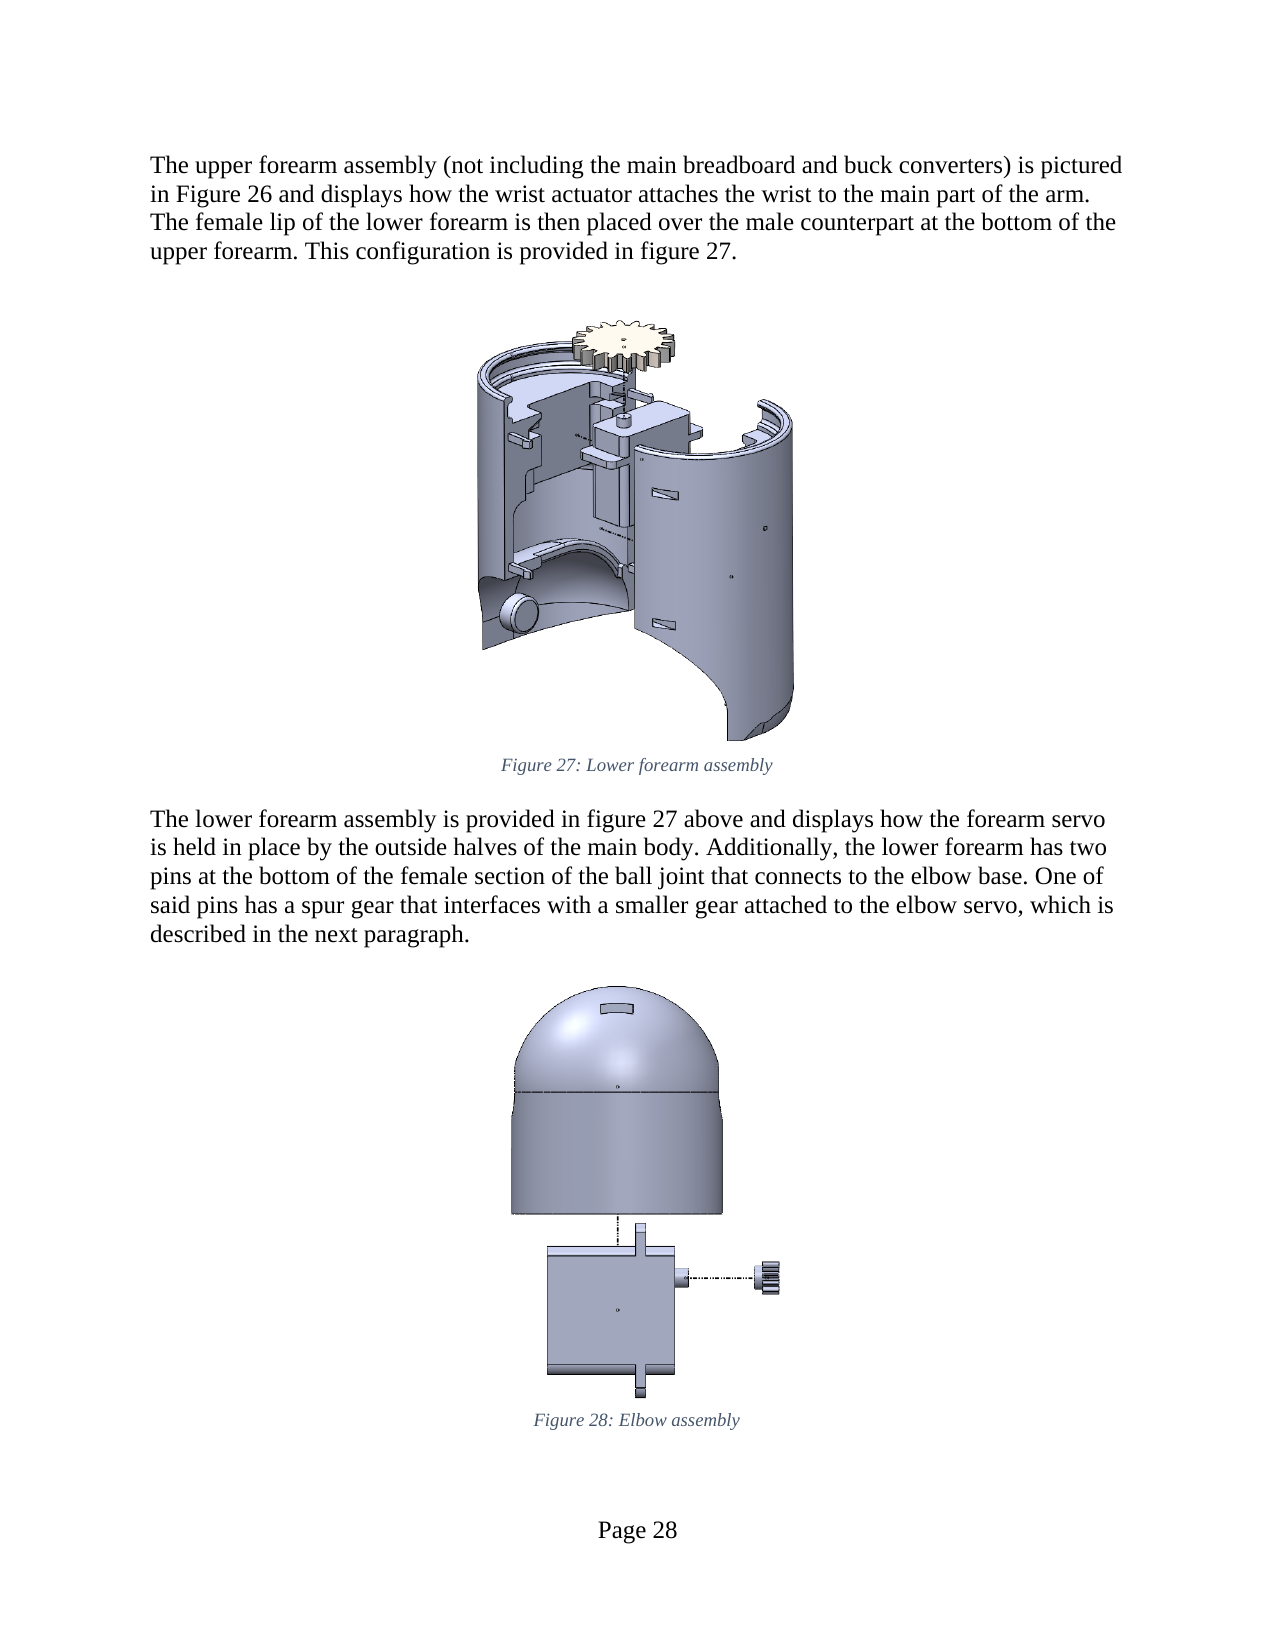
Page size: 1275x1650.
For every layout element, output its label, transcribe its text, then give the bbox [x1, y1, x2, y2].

text Figure 28: Elbow assembly [150, 1409, 1125, 1431]
picture [460, 976, 815, 1409]
picture [432, 293, 843, 754]
text The lower forearm assembly is provided in figure 27 above and displays how the forearm servo is held in place by the outside halves of the main body. Additionally, the lower forearm has two pins at the bottom of the female section of the ball joint that connects to the elbow base. One of said pins has a spur gear that interfaces with a smaller gear attached to the elbow servo, which is described in the next paragraph. [150, 804, 1125, 947]
text Figure 27: Lower forearm assembly [150, 753, 1125, 775]
text The upper forearm assembly (not including the main breadboard and buck converters) is pictured in Figure 26 and displays how the wrist actuator attaches the wrist to the main part of the arm. The female lip of the lower forearm is then placed over the male counterpart at the bottom of the upper forearm. This configuration is provided in figure 27. [150, 150, 1125, 265]
